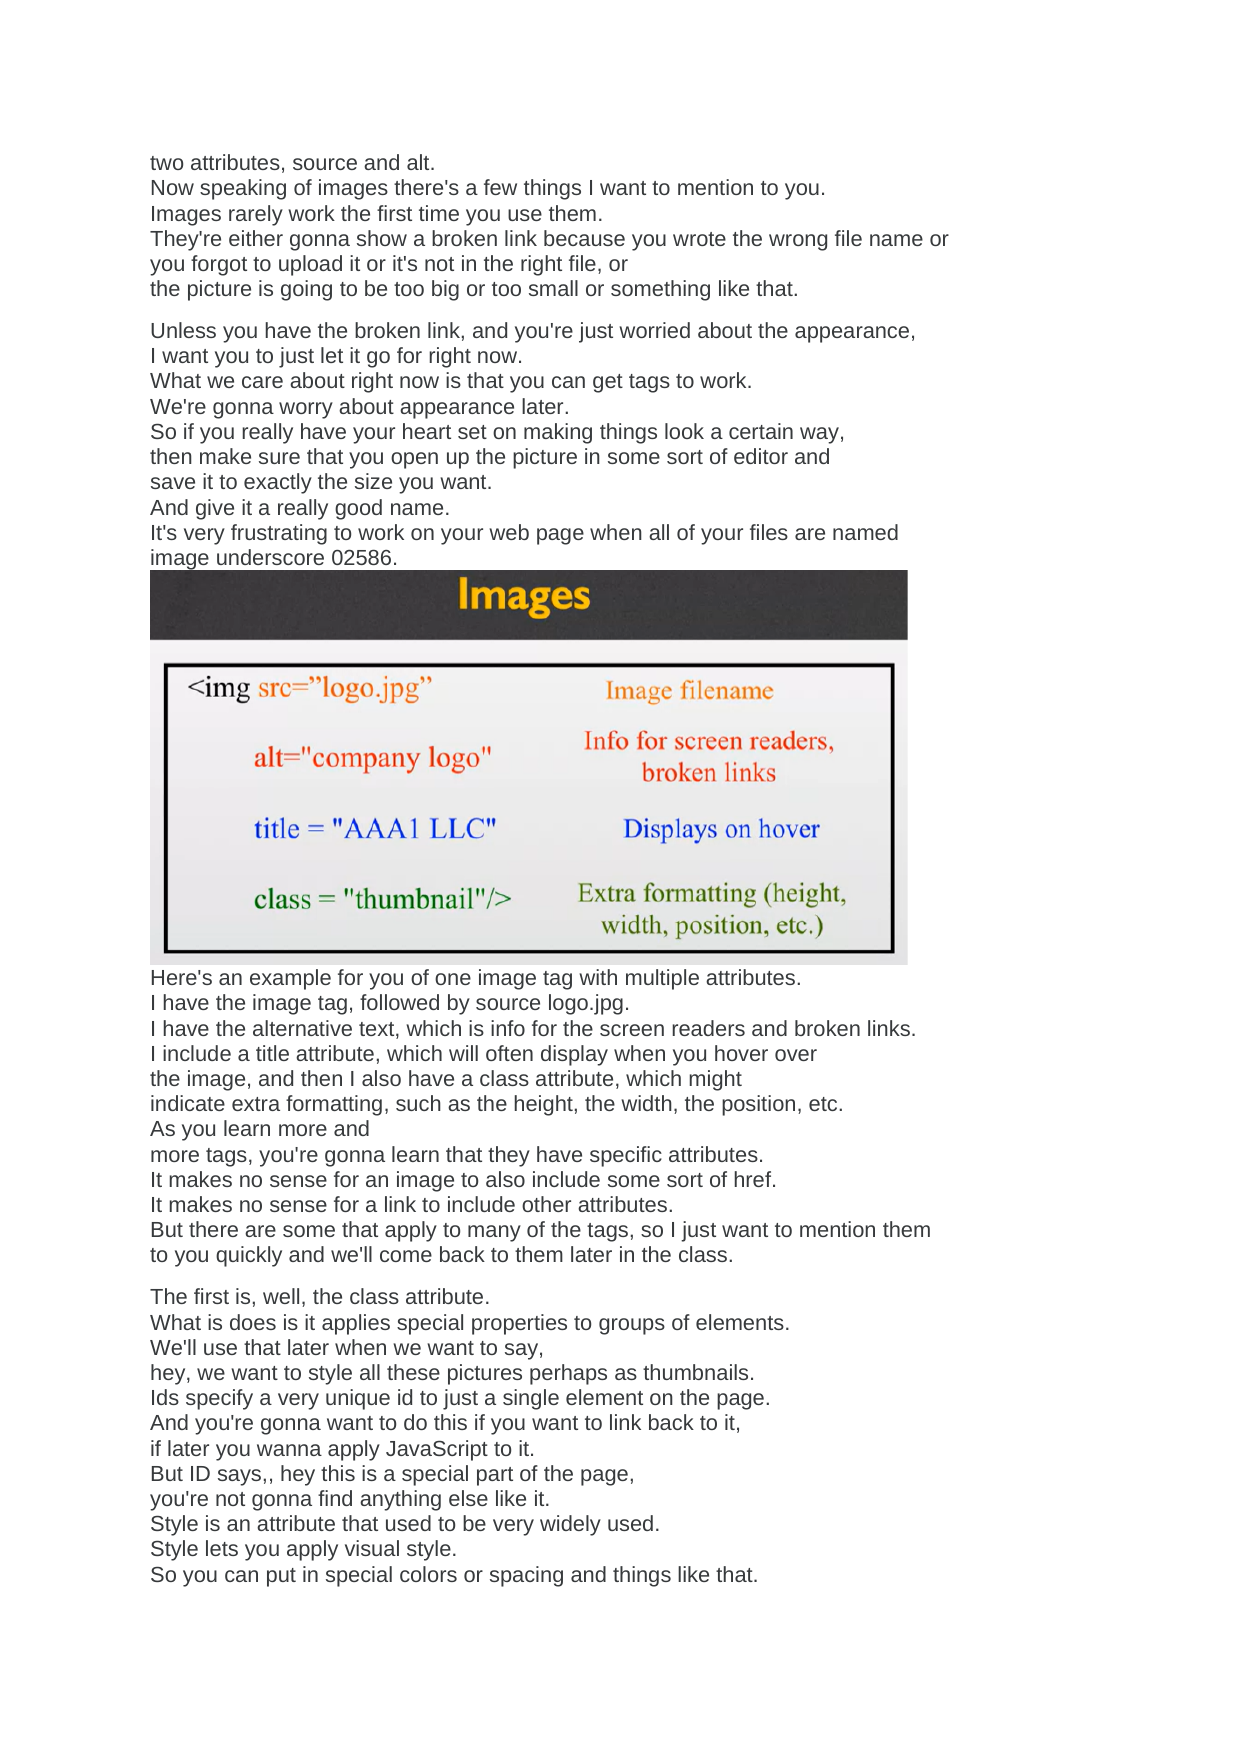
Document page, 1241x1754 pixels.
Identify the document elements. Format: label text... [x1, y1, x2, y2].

text Now speaking of images there's a few things I want to mention to you. [150, 175, 1090, 200]
text It makes no sense for an image to also include some sort of href. [150, 1167, 1090, 1192]
text But there are some that apply to many of the tags, so I just want to mention them [150, 1217, 1090, 1242]
text So you can put in special colors or spacing and things like that. [150, 1561, 1090, 1587]
text to you quickly and we'll come back to them later in the class. [150, 1242, 1090, 1267]
text Style lets you apply visual style. [150, 1536, 1090, 1561]
text I want you to just let it go for right now. [150, 343, 1090, 368]
text the image, and then I also have a class attribute, which might [150, 1066, 1090, 1091]
text Here's an example for you of one image tag with multiple attributes. [150, 965, 1090, 990]
text And give it a really good name. [150, 494, 1090, 519]
text Images rarely work the first time you use them. [150, 200, 1090, 226]
text the picture is going to be too big or too small or something like that. [150, 276, 1090, 301]
text Style is an attribute that used to be very widely used. [150, 1511, 1090, 1536]
text And you're gonna want to do this if you want to link back to it, [150, 1410, 1090, 1435]
text But ID says,, hey this is a special part of the page, [150, 1461, 1090, 1486]
text We're gonna worry about appearance later. [150, 393, 1090, 419]
text We'll use that later when we want to say, [150, 1334, 1090, 1360]
text The first is, well, the class attribute. [150, 1284, 1090, 1309]
text So if you really have your heart set on making things look a certain way, [150, 419, 1090, 444]
text hey, we want to style all these pictures perhaps as thumbnails. [150, 1360, 1090, 1385]
text then make sure that you open up the picture in some sort of editor and [150, 444, 1090, 469]
text I have the alternative text, which is info for the screen readers and broken links. [150, 1015, 1090, 1041]
text It makes no sense for a link to include other attributes. [150, 1192, 1090, 1217]
text As you learn more and [150, 1116, 1090, 1141]
text I include a title attribute, which will often display when you hover over [150, 1041, 1090, 1066]
text Unless you have the broken link, and you're just worried about the appearance, [150, 318, 1090, 343]
text indicate extra formatting, such as the height, the width, the position, etc. [150, 1091, 1090, 1116]
text What is does is it applies special properties to groups of elements. [150, 1309, 1090, 1334]
text if later you wanna apply JavaScript to it. [150, 1435, 1090, 1461]
text What we care about right now is that you can get tags to work. [150, 368, 1090, 393]
text you forgot to upload it or it's not in the right file, or [150, 251, 1090, 276]
text more tags, you're gonna learn that they have specific attributes. [150, 1141, 1090, 1167]
picture [150, 570, 908, 965]
text Ids specify a very unique id to just a single element on the page. [150, 1385, 1090, 1410]
text They're either gonna show a broken link because you wrote the wrong file name or [150, 226, 1090, 251]
text you're not gonna find anything else like it. [150, 1486, 1090, 1511]
text save it to exactly the size you want. [150, 469, 1090, 494]
text It's very frustrating to work on your web page when all of your files are named [150, 519, 1090, 545]
text I have the image tag, followed by source logo.jpg. [150, 990, 1090, 1015]
text image underscore 02586. [150, 545, 1090, 570]
text two attributes, source and alt. [150, 150, 1090, 175]
